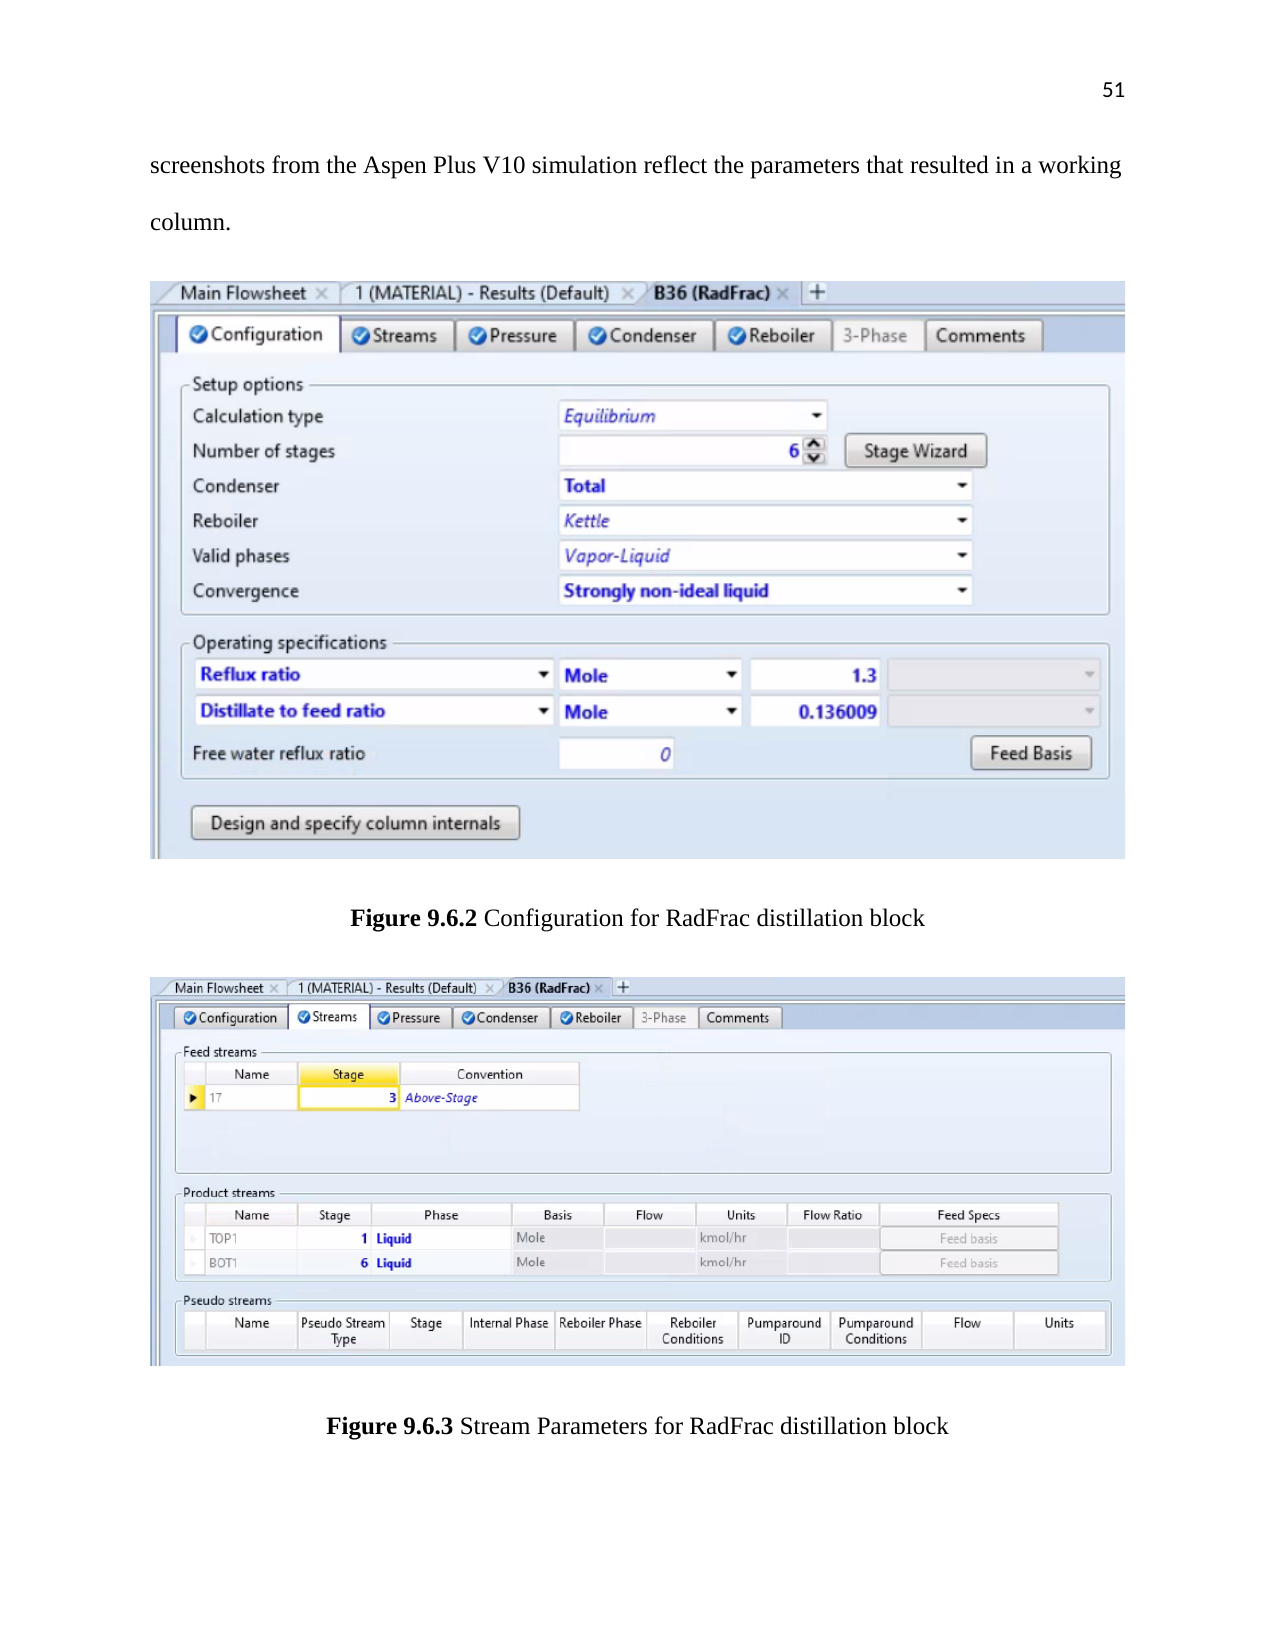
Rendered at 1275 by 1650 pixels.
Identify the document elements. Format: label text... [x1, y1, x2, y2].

text Figure 9.6.2 Configuration for RadFrac distillation block [150, 903, 1125, 932]
text Figure 9.6.3 Stream Parameters for RadFrac distillation block [150, 1411, 1125, 1439]
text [150, 150, 1125, 236]
picture [150, 977, 1125, 1366]
picture [150, 281, 1125, 859]
